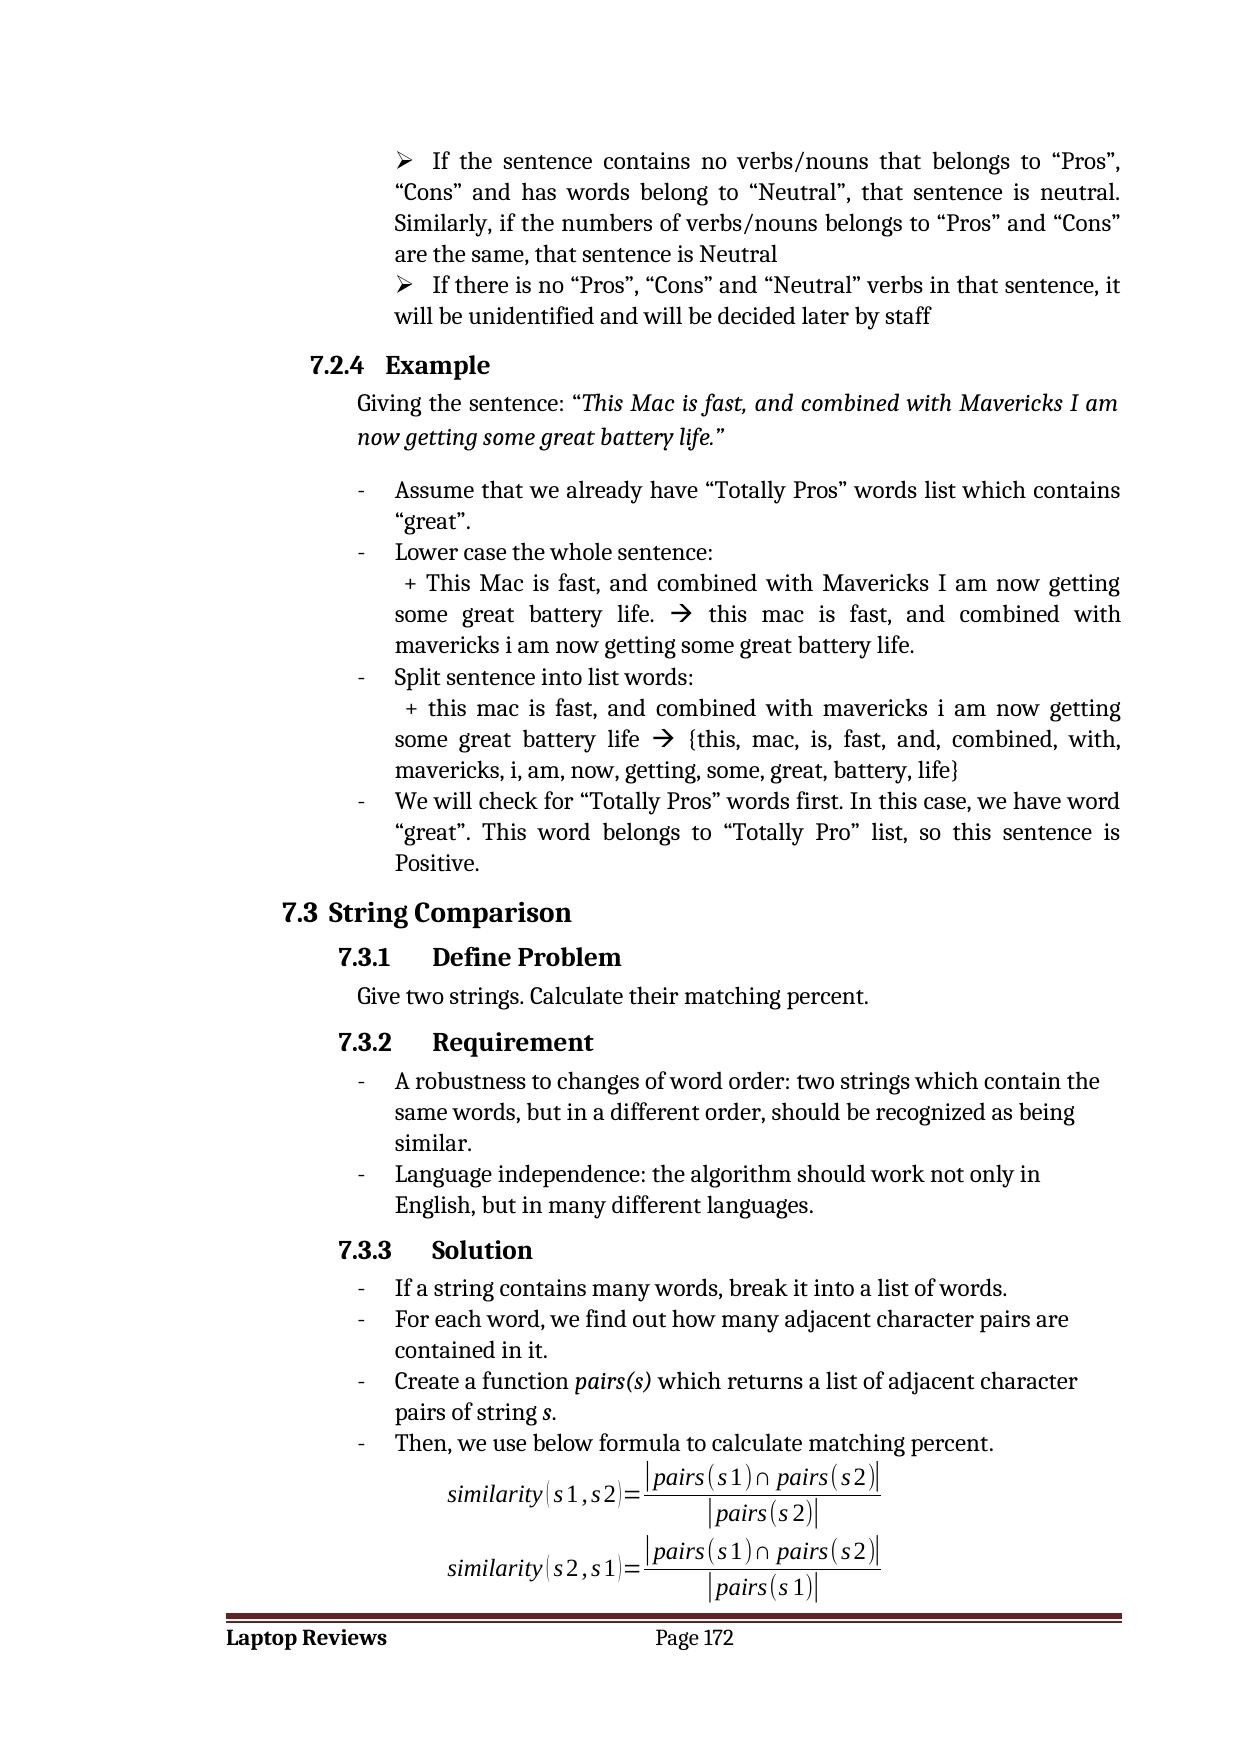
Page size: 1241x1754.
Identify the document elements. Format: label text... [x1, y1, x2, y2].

text Give two strings. Calculate their matching percent. [357, 982, 1122, 1011]
list Create a function pairs(s) which returns a list of adjacent character pairs of string s. [357, 1367, 1122, 1427]
subtitle String Comparison [282, 896, 1122, 930]
list Language independence: the algorithm should work not only in English, but in many different languages. [357, 1160, 1122, 1220]
list + This Mac is fast, and combined with Mavericks I am now getting some great battery life. this mac is fast, and combined with mavericks i am now getting some great battery life. [394, 569, 1122, 660]
list + this mac is fast, and combined with mavericks i am now getting some great battery life {this, mac, is, fast, and, combined, with, mavericks, i, am, now, getting, some, great, battery, life} [394, 693, 1122, 784]
subtitle Define Problem [338, 942, 1122, 974]
list If a string contains many words, break it into a list of words. [357, 1274, 1122, 1303]
list A robustness to changes of word order: two strings which contain the same words, but in a different order, should be recognized as being similar. [357, 1067, 1122, 1158]
list If the sentence contains no verbs/nouns that belongs to “Pros”, “Cons” and has words belong to “Neutral”, that sentence is neutral. Similarly, if the numbers of verbs/nouns belongs to “Pros” and “Cons” are the same, that sentence is Neutral [394, 147, 1122, 269]
subtitle Example [310, 350, 1122, 381]
list Split sentence into list words: [357, 662, 1122, 691]
text Giving the sentence: “This Mac is fast, and combined with Mavericks I am now getting some great battery life.” [357, 389, 1122, 451]
list Assume that we already have “Totally Pros” words list which contains “great”. [357, 476, 1122, 536]
list For each word, we find out how many adjacent character pairs are contained in it. [357, 1305, 1122, 1365]
list We will check for “Totally Pros” words first. In this case, we have word “great”. This word belongs to “Totally Pro” list, so this sentence is Positive. [357, 787, 1122, 877]
subtitle Requirement [338, 1027, 1122, 1059]
subtitle Solution [338, 1235, 1122, 1266]
list If there is no “Pros”, “Cons” and “Neutral” verbs in that sentence, it will be unidentified and will be decided later by staff [394, 271, 1122, 331]
list Lower case the whole sentence: [357, 538, 1122, 567]
list Then, we use below formula to calculate matching percent. [357, 1429, 1122, 1458]
